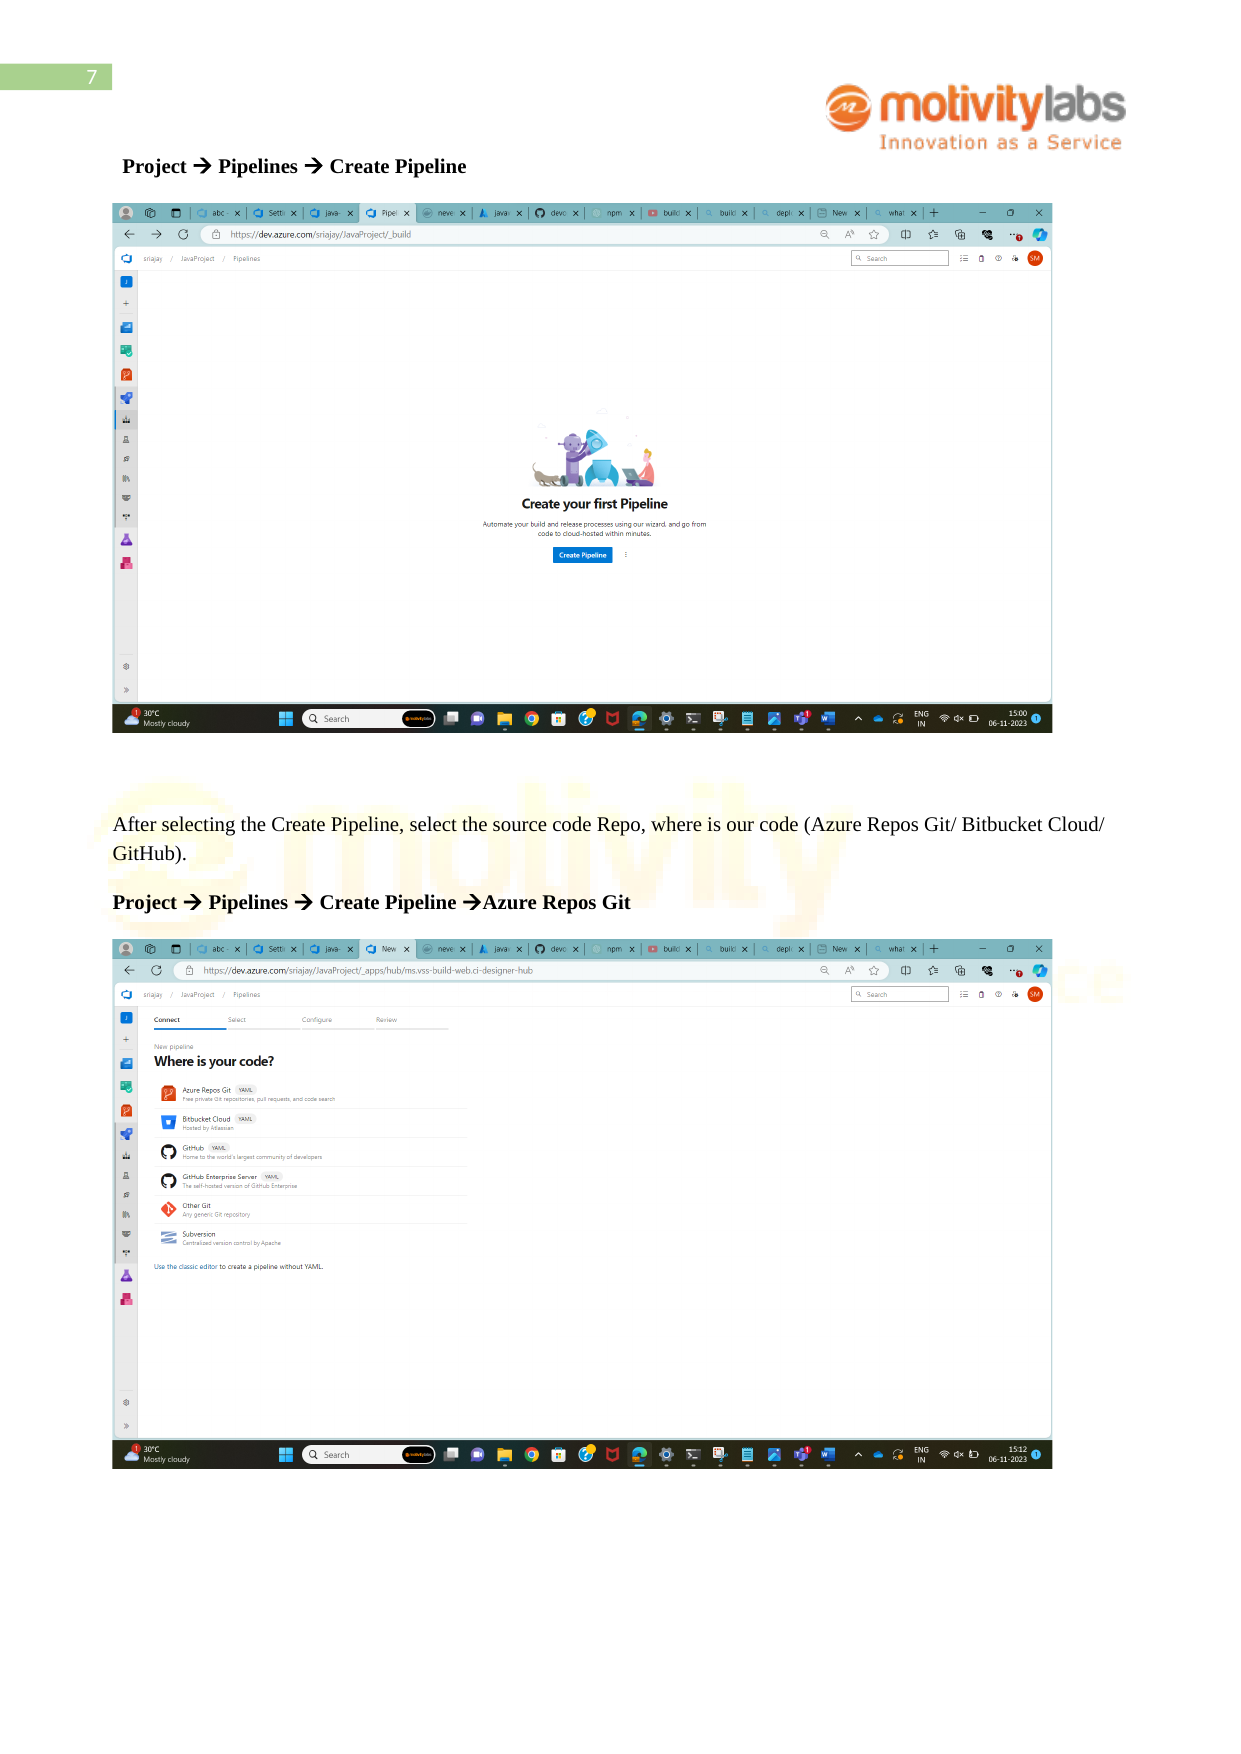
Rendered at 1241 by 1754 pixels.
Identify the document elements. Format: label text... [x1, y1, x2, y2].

picture [112, 203, 1053, 733]
text Project Pipelines Create Pipeline Azure Repos Git [112, 890, 1128, 914]
picture [825, 73, 1129, 154]
picture [112, 939, 1053, 1469]
text After selecting the Create Pipeline, select the source code Repo, where is our code (Azure Repos Git/ Bitbucket Cloud/ GitHub). [112, 812, 1128, 864]
text Project Pipelines Create Pipeline [112, 153, 1128, 178]
